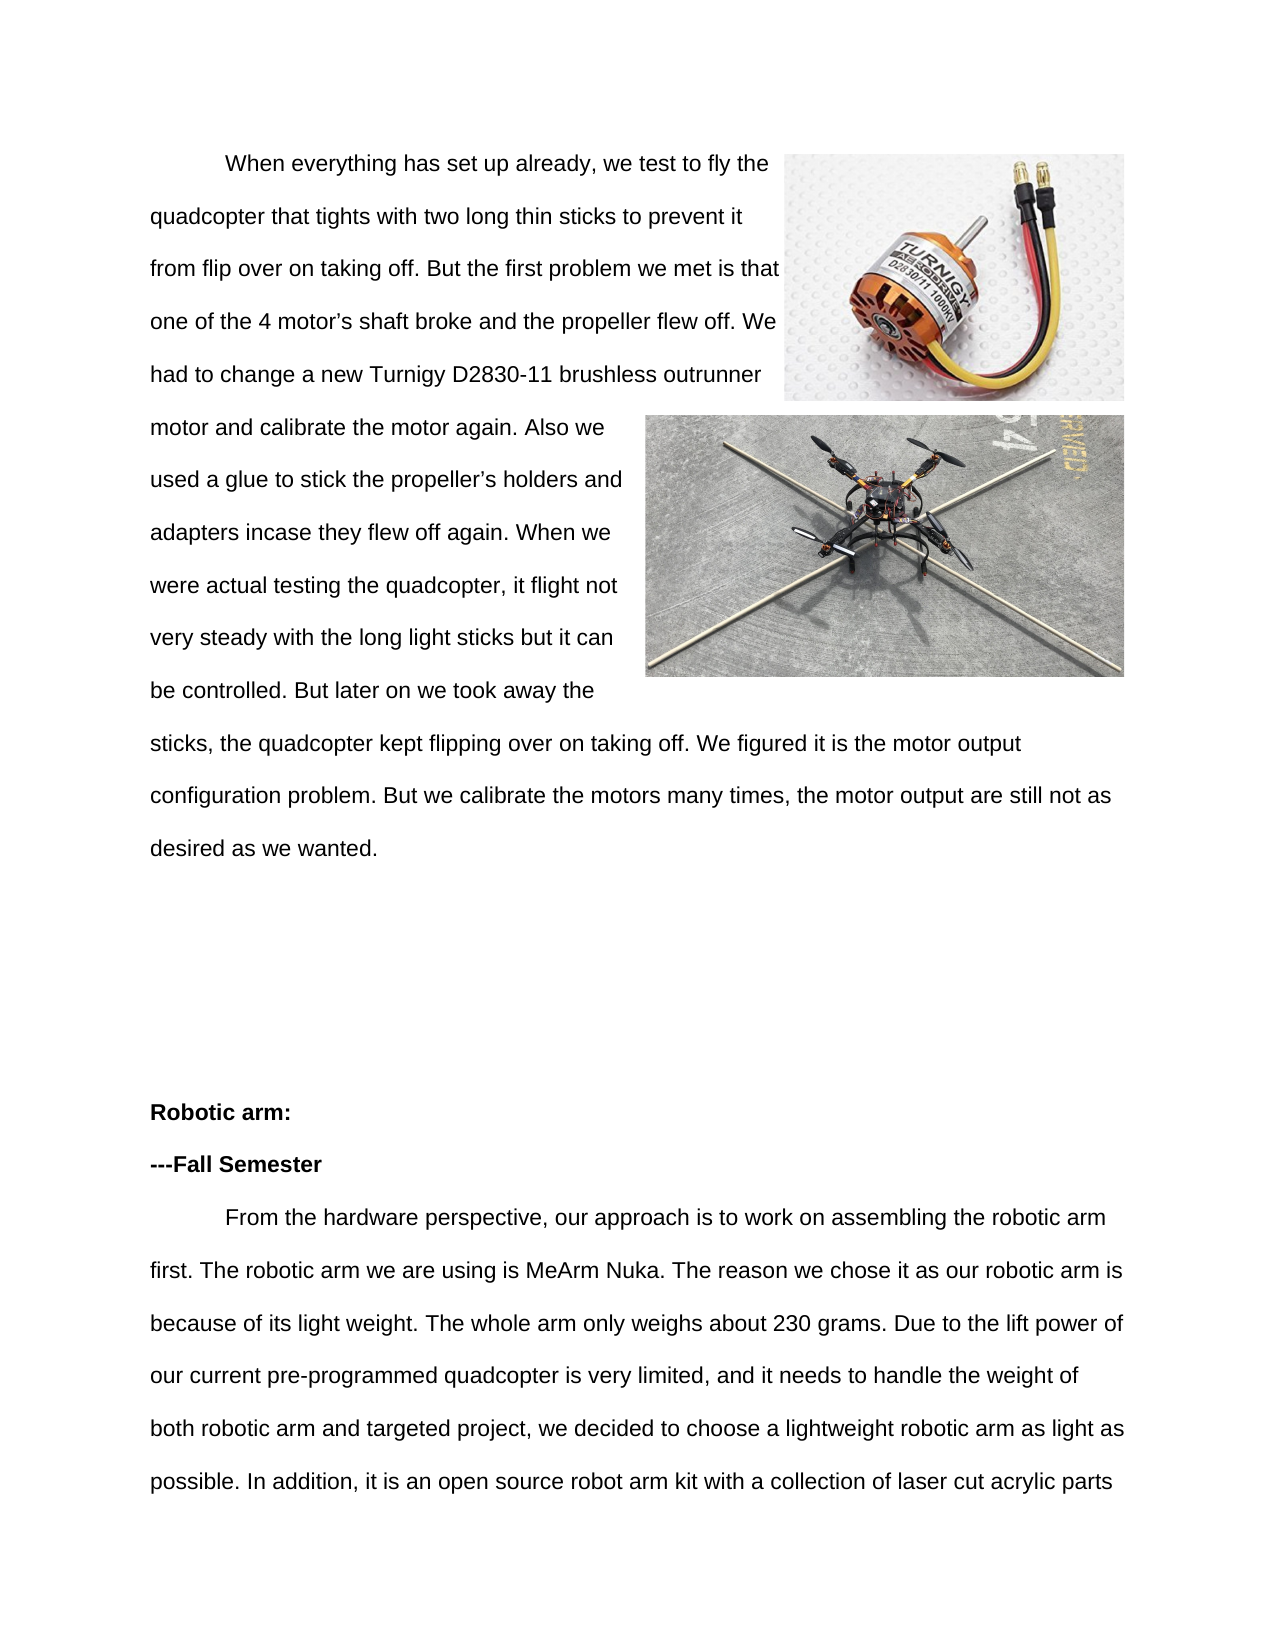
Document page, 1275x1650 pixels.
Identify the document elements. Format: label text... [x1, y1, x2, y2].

text ---Fall Semester [150, 1151, 1125, 1178]
text Robotic arm: [150, 1099, 1125, 1125]
picture [784, 154, 1125, 401]
picture [645, 415, 1125, 677]
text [150, 1204, 1125, 1494]
